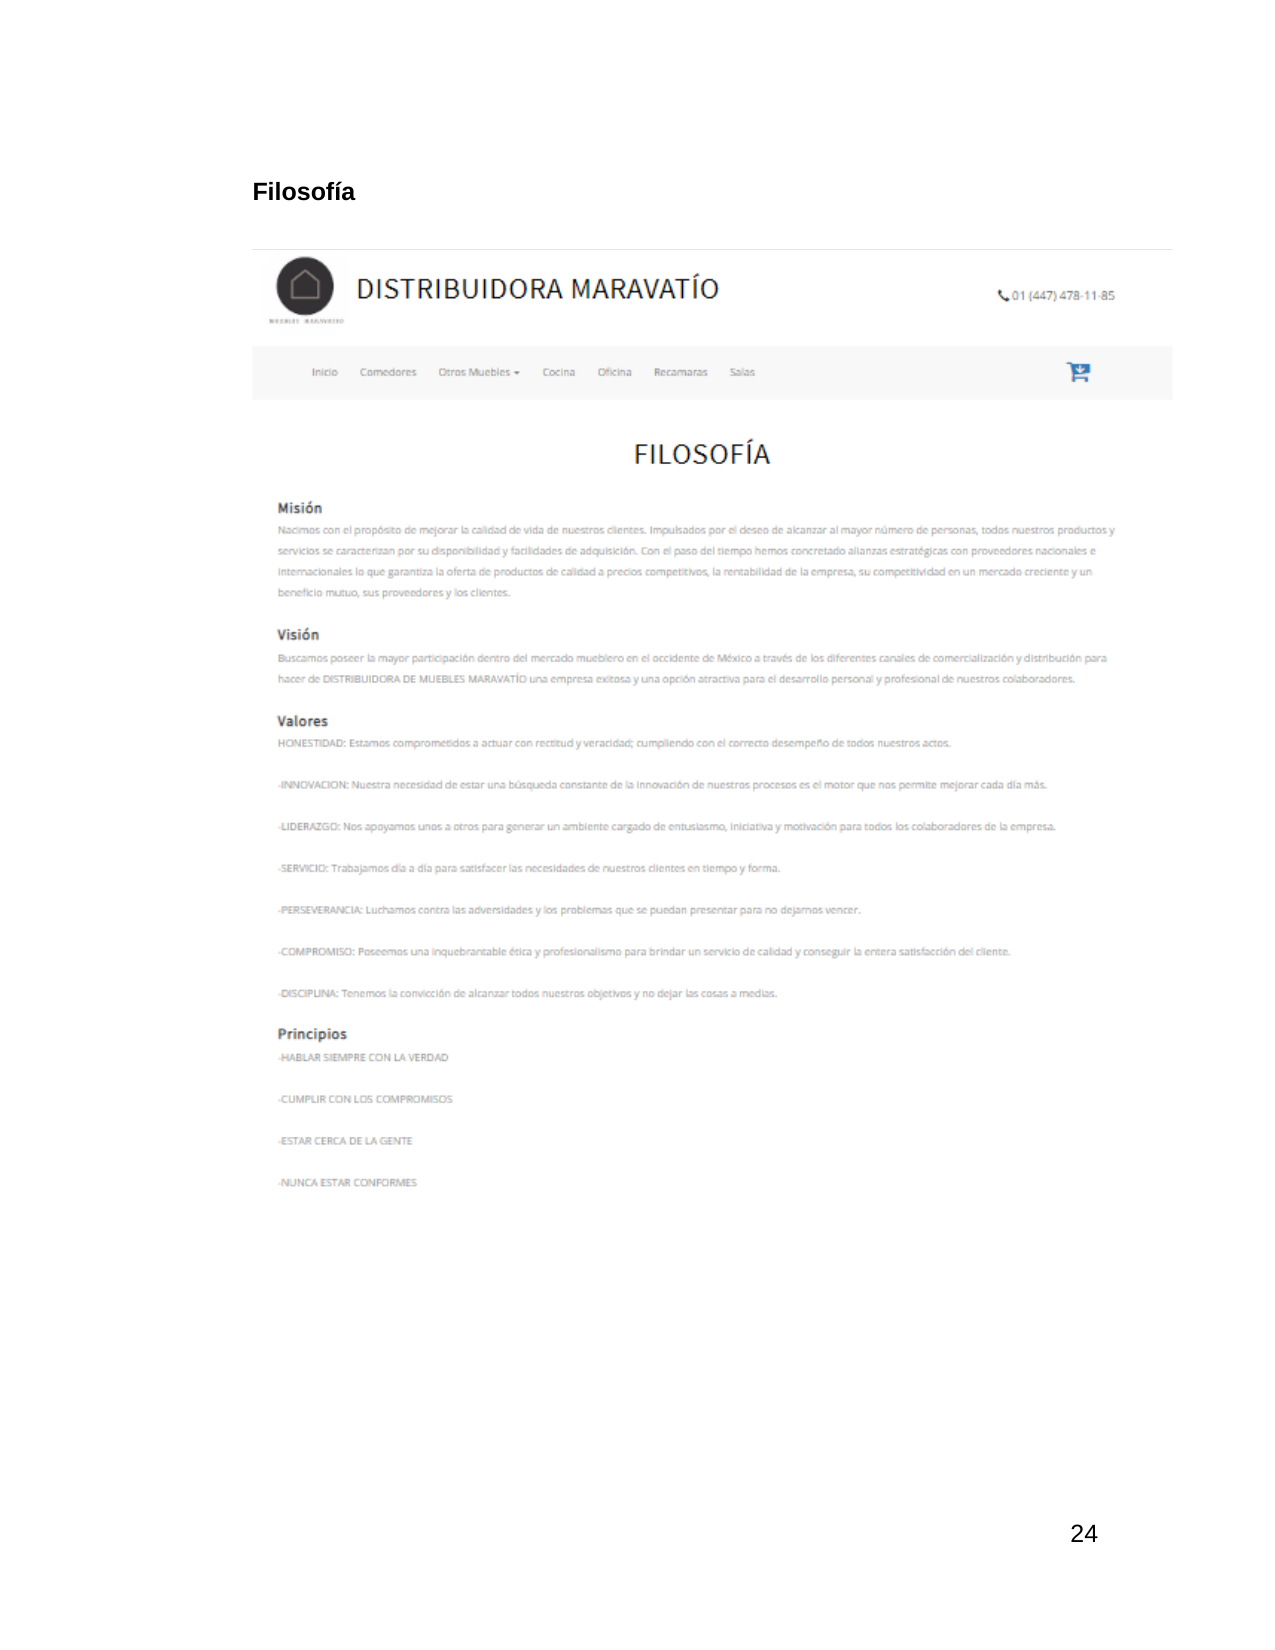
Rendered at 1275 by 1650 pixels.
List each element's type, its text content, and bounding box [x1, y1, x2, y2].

picture [252, 249, 1173, 1200]
text Filosofía [177, 177, 1098, 206]
